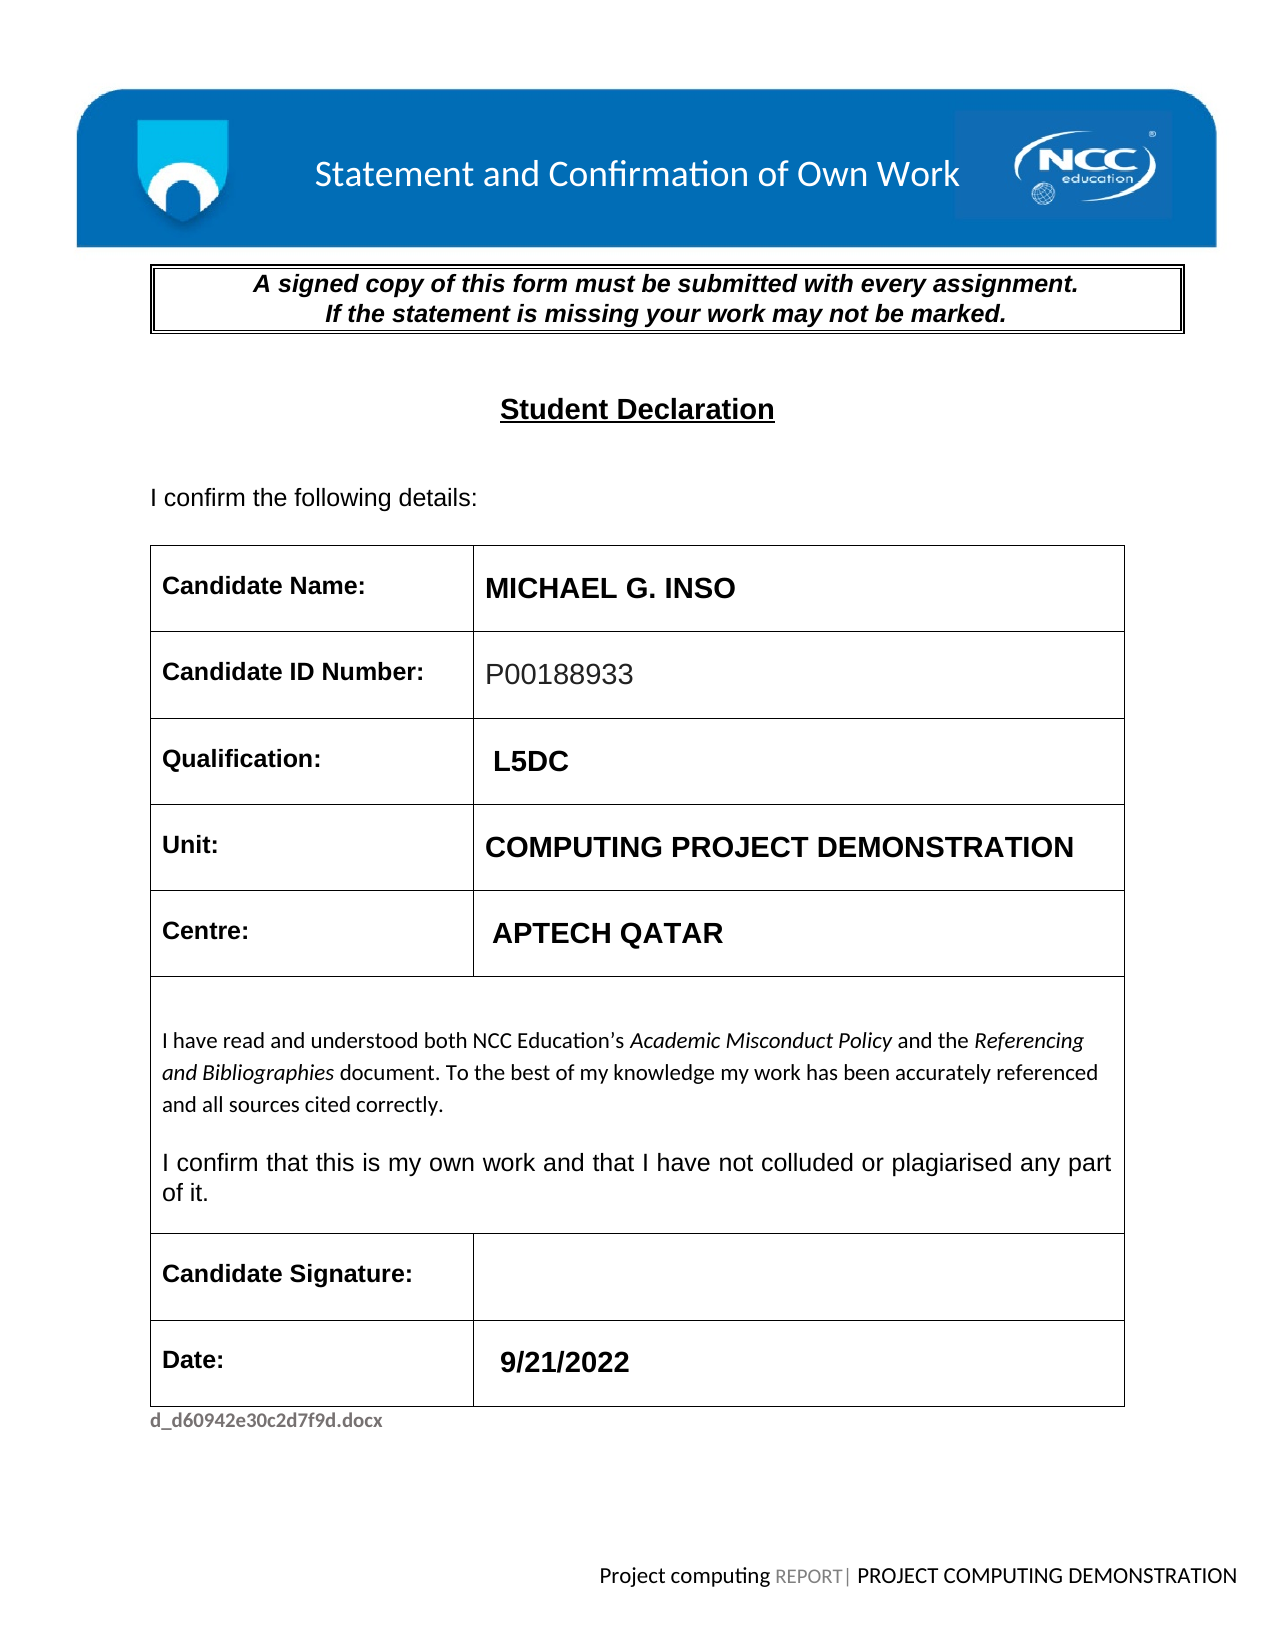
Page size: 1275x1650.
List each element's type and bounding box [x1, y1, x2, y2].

picture [155, 269, 1180, 301]
picture [17, 31, 1275, 301]
picture [152, 266, 1183, 301]
